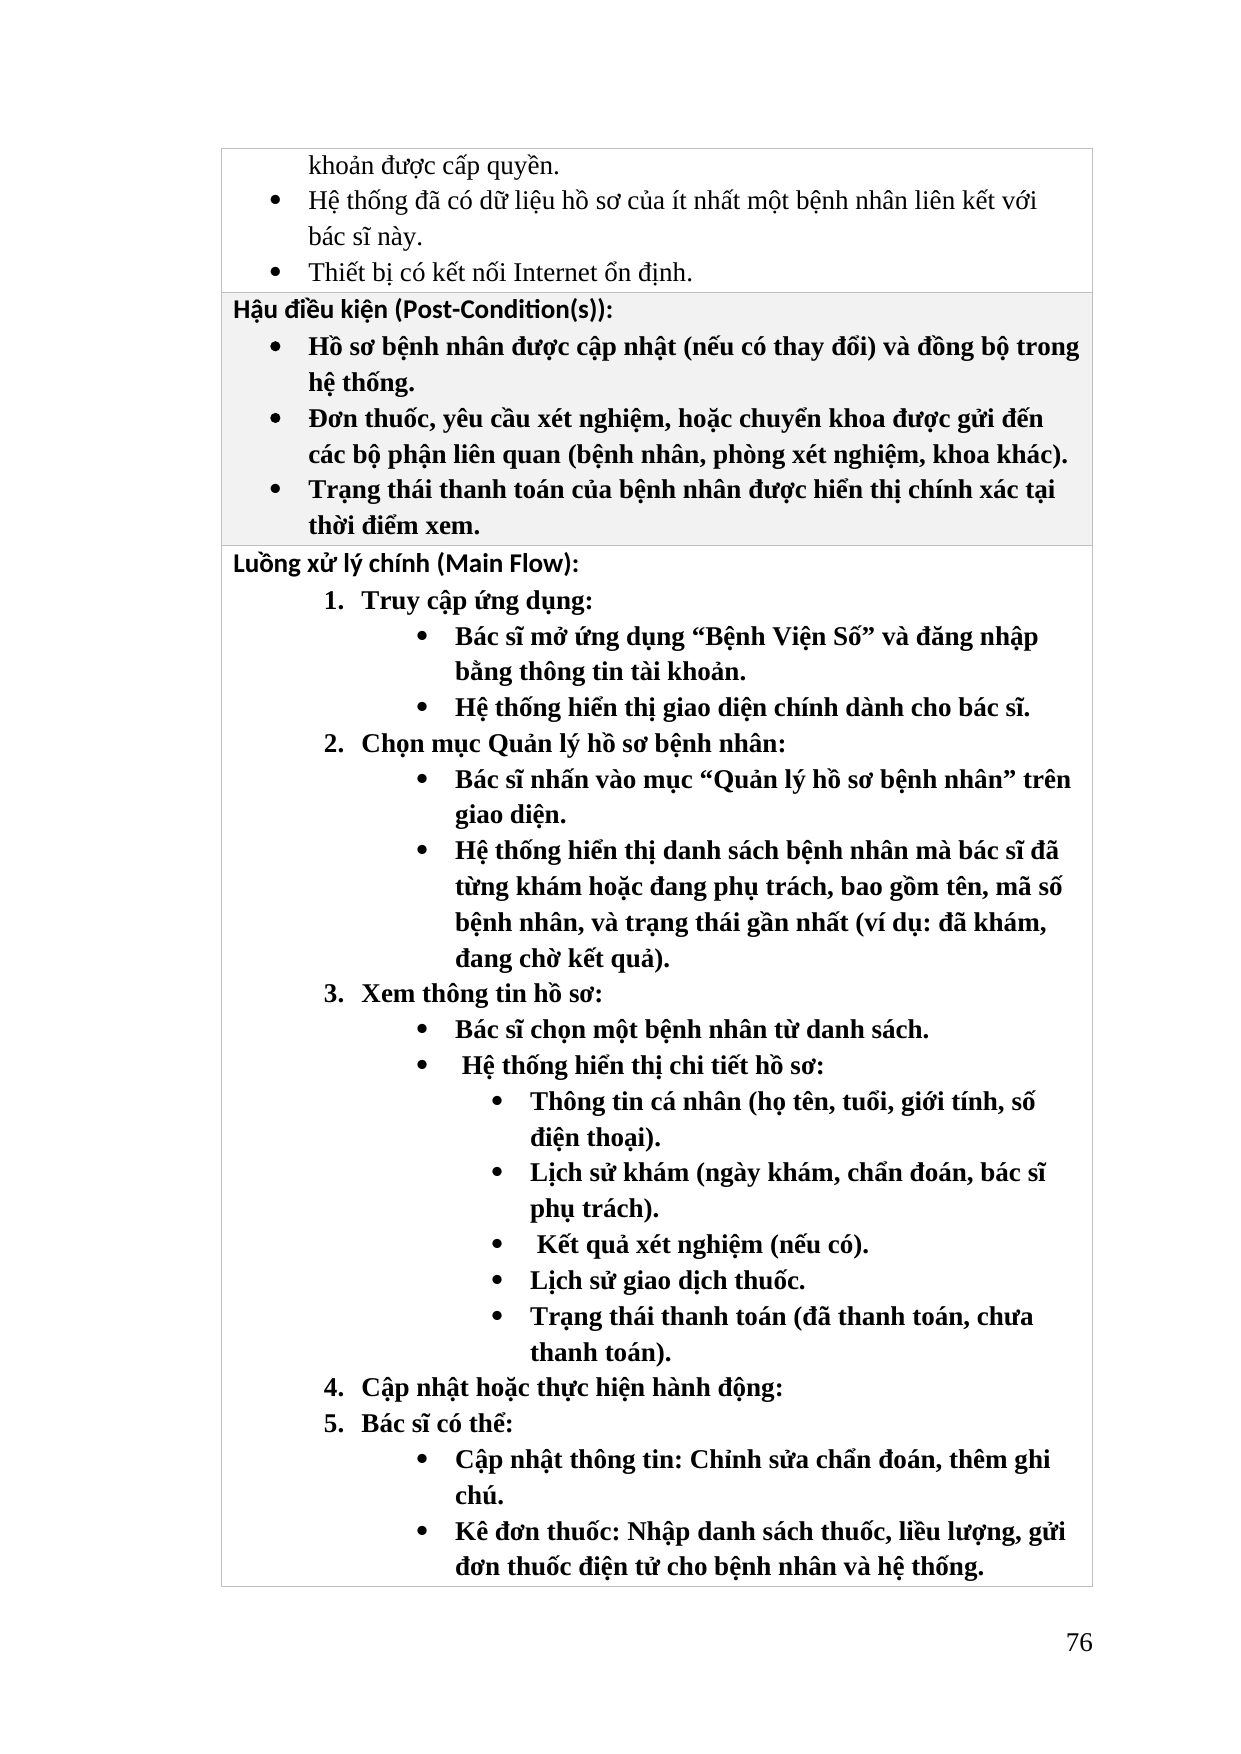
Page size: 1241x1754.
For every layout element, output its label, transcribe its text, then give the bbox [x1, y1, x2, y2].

table_cell Hậu điều kiện (Post-Condition(s)): Hồ sơ bệnh nhân được cập nhật (nếu có thay đổi) và đồng bộ trong hệ thống. Đơn thuốc, yêu cầu xét nghiệm, hoặc chuyển khoa được gửi đến các bộ phận liên quan (bệnh nhân, phòng xét nghiệm, khoa khác). Trạng thái thanh toán của bệnh nhân được hiển thị chính xác tại thời điểm xem. [222, 293, 1092, 545]
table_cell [222, 149, 1092, 292]
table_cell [222, 546, 1092, 1586]
